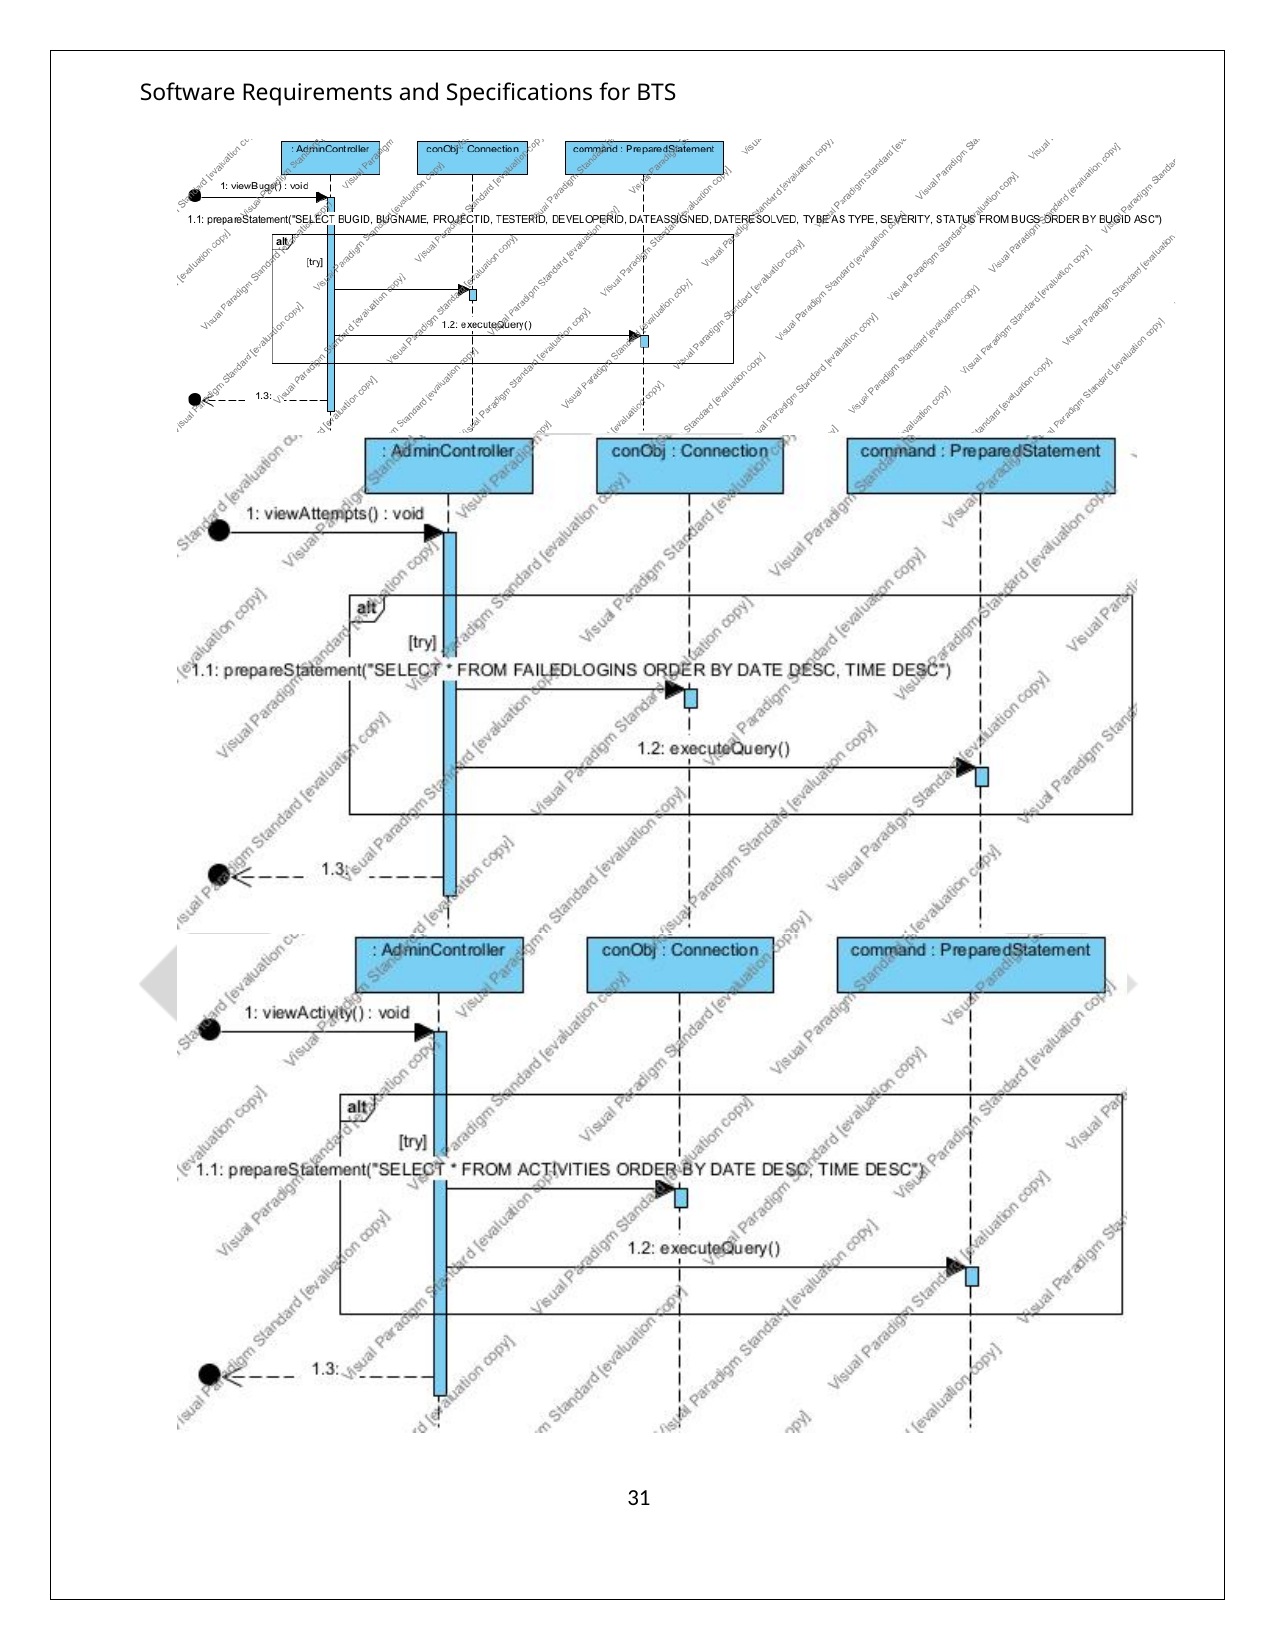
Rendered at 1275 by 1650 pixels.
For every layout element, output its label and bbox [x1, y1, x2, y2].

picture [177, 934, 1128, 1433]
picture [177, 435, 1138, 933]
picture [177, 139, 1175, 433]
